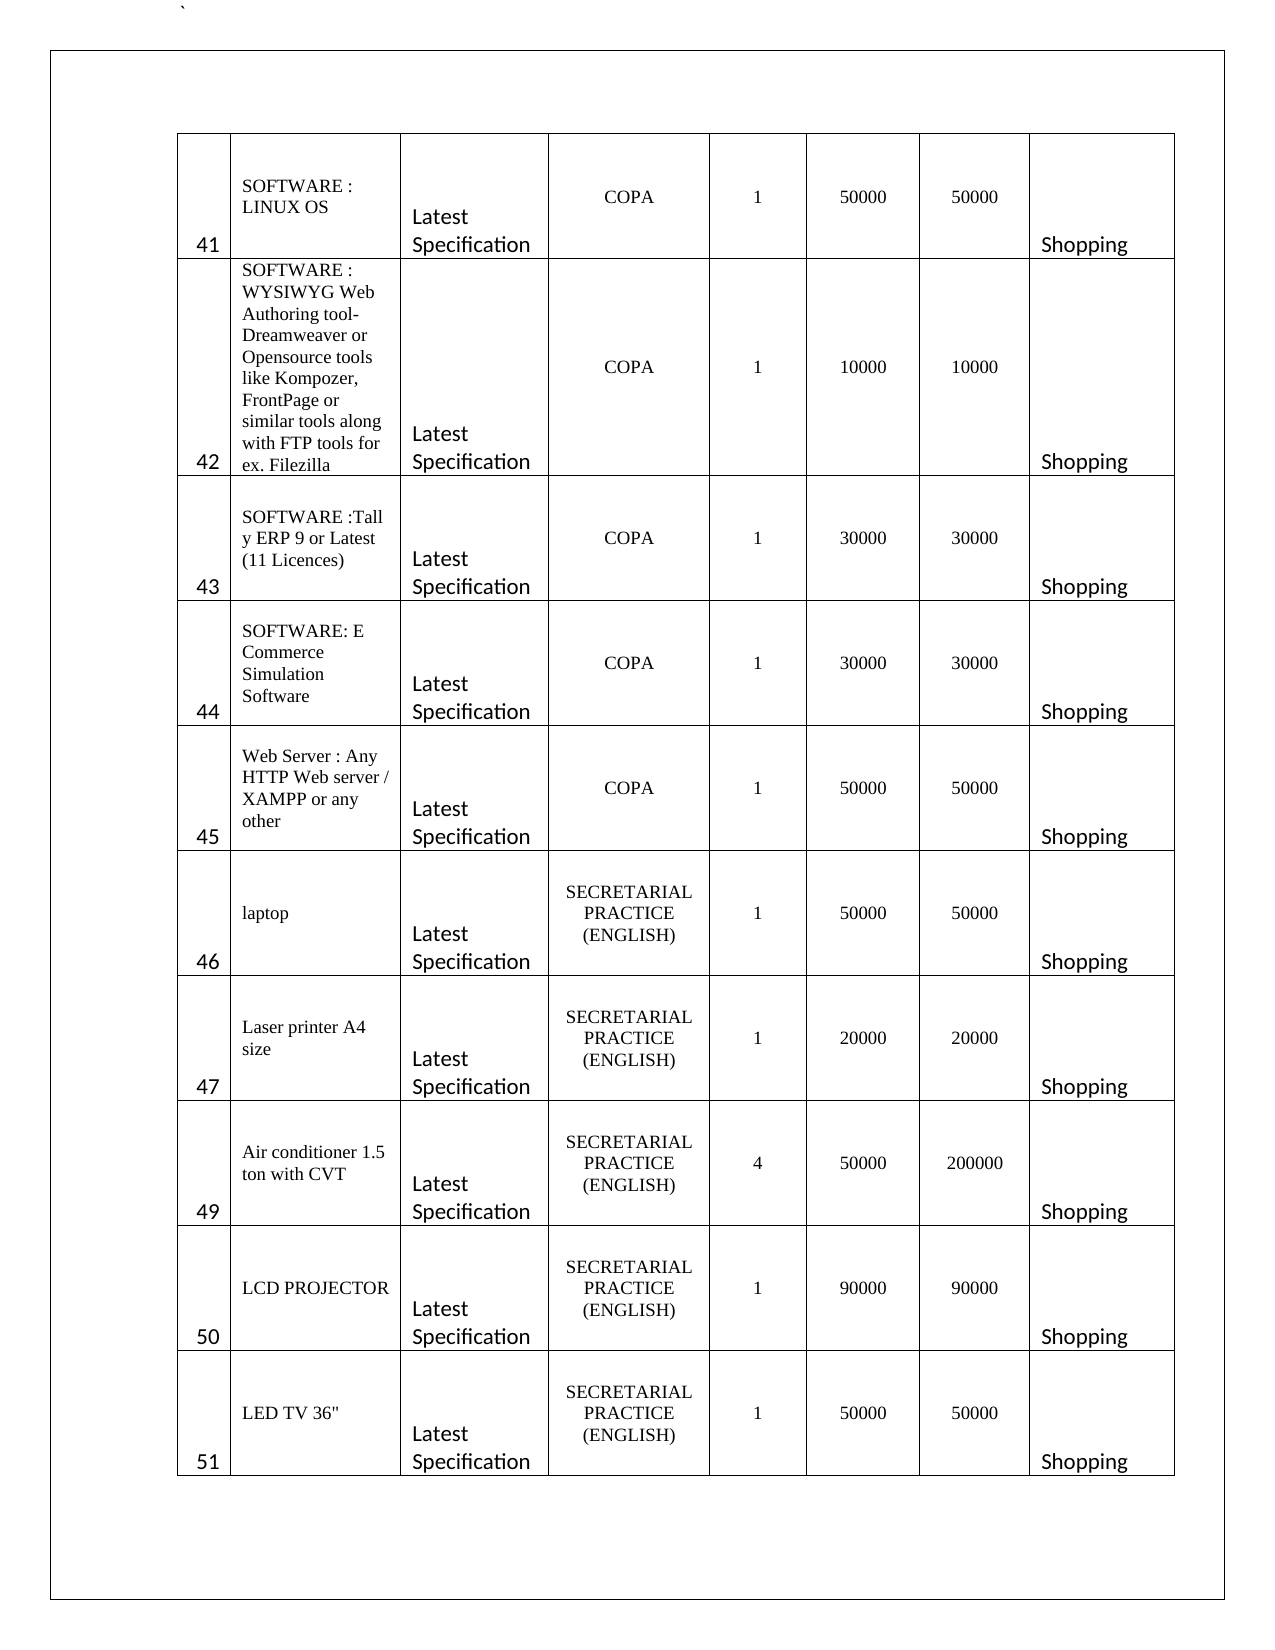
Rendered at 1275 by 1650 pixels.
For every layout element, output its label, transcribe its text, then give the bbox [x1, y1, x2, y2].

table_cell Shopping [1030, 851, 1174, 975]
table_cell Shopping [1030, 976, 1174, 1100]
table_cell Latest Specification [401, 1101, 548, 1225]
table_cell 20000 [920, 976, 1029, 1100]
table_cell 50000 [807, 1101, 919, 1225]
table_cell 10000 [807, 259, 919, 475]
table_cell 50000 [807, 851, 919, 975]
table_cell COPA [549, 259, 709, 475]
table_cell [401, 134, 548, 258]
table_cell COPA [549, 601, 709, 725]
table_cell 50000 [920, 726, 1029, 850]
table_cell 30000 [920, 601, 1029, 725]
table_cell 47 [178, 976, 230, 1100]
table_cell 50000 [807, 726, 919, 850]
table_cell 44 [178, 601, 230, 725]
table_cell Latest Specification [401, 726, 548, 850]
table_cell Shopping [1030, 259, 1174, 475]
table_cell 50000 [920, 134, 1029, 258]
table_cell 1 [710, 976, 806, 1100]
table_cell Latest Specification [401, 1226, 548, 1350]
table_cell Latest Specification [401, 976, 548, 1100]
table_cell Latest Specification [401, 1351, 548, 1475]
table_cell 1 [710, 601, 806, 725]
table_cell SOFTWARE : WYSIWYG Web Authoring tool- Dreamweaver or Opensource tools like Kompozer, FrontPage or similar tools along with FTP tools for ex. Filezilla [231, 259, 400, 475]
table_cell 4 [710, 1101, 806, 1225]
table_cell Shopping [1030, 1226, 1174, 1350]
table_cell SOFTWARE: E Commerce Simulation Software [231, 601, 400, 725]
table_cell 42 [178, 259, 230, 475]
table_cell Latest Specification [401, 851, 548, 975]
table_cell 30000 [920, 476, 1029, 600]
table_cell laptop [231, 851, 400, 975]
table_cell Shopping [1030, 726, 1174, 850]
table_cell Shopping [1030, 1101, 1174, 1225]
table_cell SECRETARIAL PRACTICE (ENGLISH) [549, 1351, 709, 1475]
table_cell 50000 [920, 851, 1029, 975]
table_cell Latest Specification [401, 476, 548, 600]
table_cell COPA [549, 134, 709, 258]
table_cell 50000 [807, 134, 919, 258]
table_cell Web Server : Any HTTP Web server / XAMPP or any other [231, 726, 400, 850]
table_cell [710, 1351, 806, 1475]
table_cell 45 [178, 726, 230, 850]
table_cell Shopping [1030, 476, 1174, 600]
table_cell 1 [710, 476, 806, 600]
table_cell 90000 [807, 1226, 919, 1350]
table_cell 51 [178, 1351, 230, 1475]
table_cell 46 [178, 851, 230, 975]
table_cell 90000 [920, 1226, 1029, 1350]
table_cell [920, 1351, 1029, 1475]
table_cell 200000 [920, 1101, 1029, 1225]
table_cell 30000 [807, 476, 919, 600]
table_cell 50 [178, 1226, 230, 1350]
table_cell Shopping [1030, 601, 1174, 725]
table_cell Shopping [1030, 134, 1174, 258]
table_cell LED TV 36" [231, 1351, 400, 1475]
table_cell Laser printer A4 size [231, 976, 400, 1100]
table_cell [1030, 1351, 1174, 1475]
table_cell SOFTWARE : LINUX OS [231, 134, 400, 258]
table_cell Air conditioner 1.5 ton with CVT [231, 1101, 400, 1225]
table_cell 49 [178, 1101, 230, 1225]
table_cell 1 [710, 1226, 806, 1350]
table_cell SECRETARIAL PRACTICE (ENGLISH) [549, 1226, 709, 1350]
table_cell SECRETARIAL PRACTICE (ENGLISH) [549, 976, 709, 1100]
table_cell 20000 [807, 976, 919, 1100]
table_cell LCD PROJECTOR [231, 1226, 400, 1350]
table_cell 1 [710, 134, 806, 258]
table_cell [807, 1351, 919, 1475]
table_cell 41 [178, 134, 230, 258]
table_cell COPA [549, 726, 709, 850]
table_cell COPA [549, 476, 709, 600]
table_cell 43 [178, 476, 230, 600]
table_cell 1 [710, 726, 806, 850]
table_cell 1 [710, 259, 806, 475]
table_cell SECRETARIAL PRACTICE (ENGLISH) [549, 1101, 709, 1225]
table_cell 1 [710, 851, 806, 975]
table_cell Latest Specification [401, 259, 548, 475]
table_cell 10000 [920, 259, 1029, 475]
table_cell 30000 [807, 601, 919, 725]
table_cell Latest Specification [401, 601, 548, 725]
table_cell SOFTWARE :Tally ERP 9 or Latest (11 Licences) [231, 476, 400, 600]
table_cell SECRETARIAL PRACTICE (ENGLISH) [549, 851, 709, 975]
